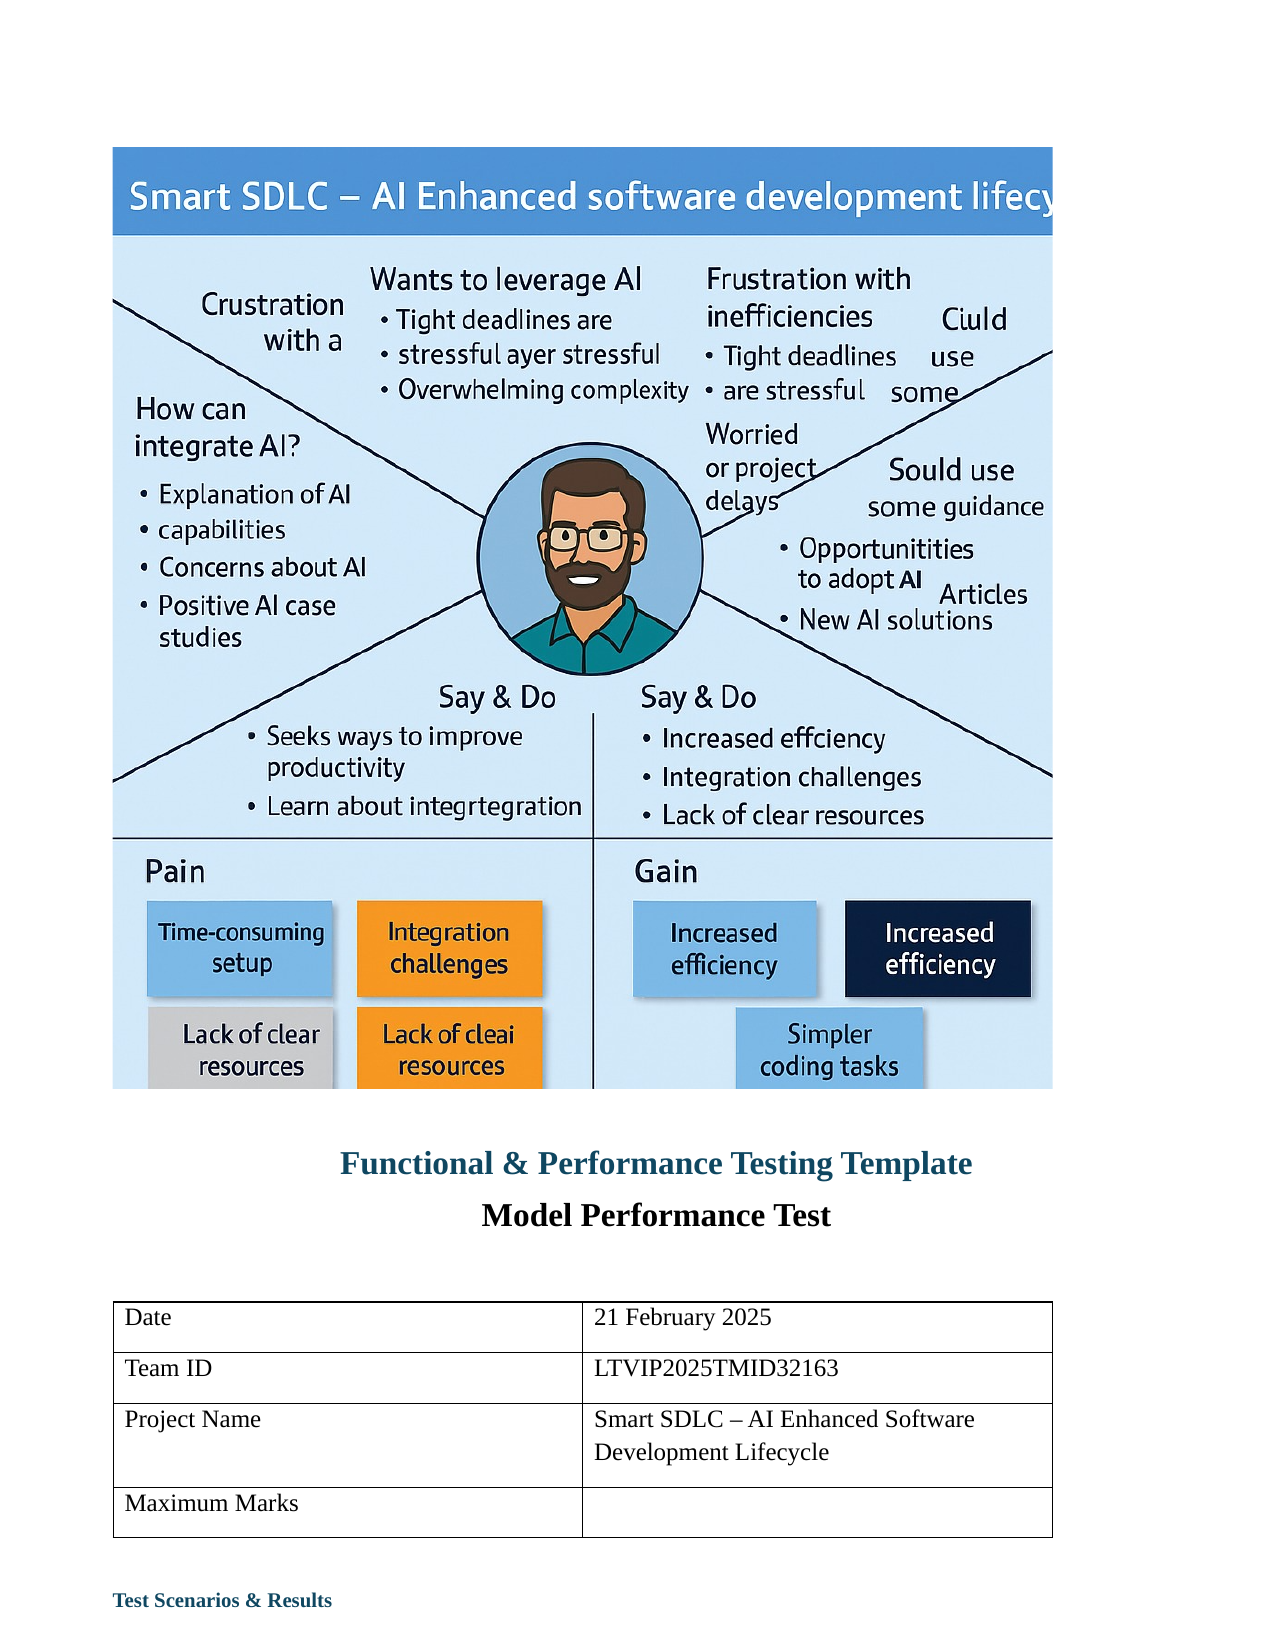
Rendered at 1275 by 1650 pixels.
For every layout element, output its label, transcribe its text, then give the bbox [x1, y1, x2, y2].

table_cell Team ID [114, 1353, 582, 1403]
table_cell [583, 1488, 1052, 1537]
picture [112, 147, 1053, 1089]
table_cell Project Name [114, 1404, 582, 1487]
subtitle Test Scenarios & Results [112, 1588, 1200, 1612]
text Model Performance Test [112, 1196, 1200, 1234]
subtitle Functional & Performance Testing Template [112, 1143, 1200, 1182]
table_header Date [114, 1303, 582, 1352]
table_cell Maximum Marks [114, 1488, 582, 1537]
table_cell LTVIP2025TMID32163 [583, 1353, 1052, 1403]
table_header 21 February 2025 [583, 1303, 1052, 1352]
table_cell Smart SDLC – AI Enhanced Software Development Lifecycle [583, 1404, 1052, 1487]
